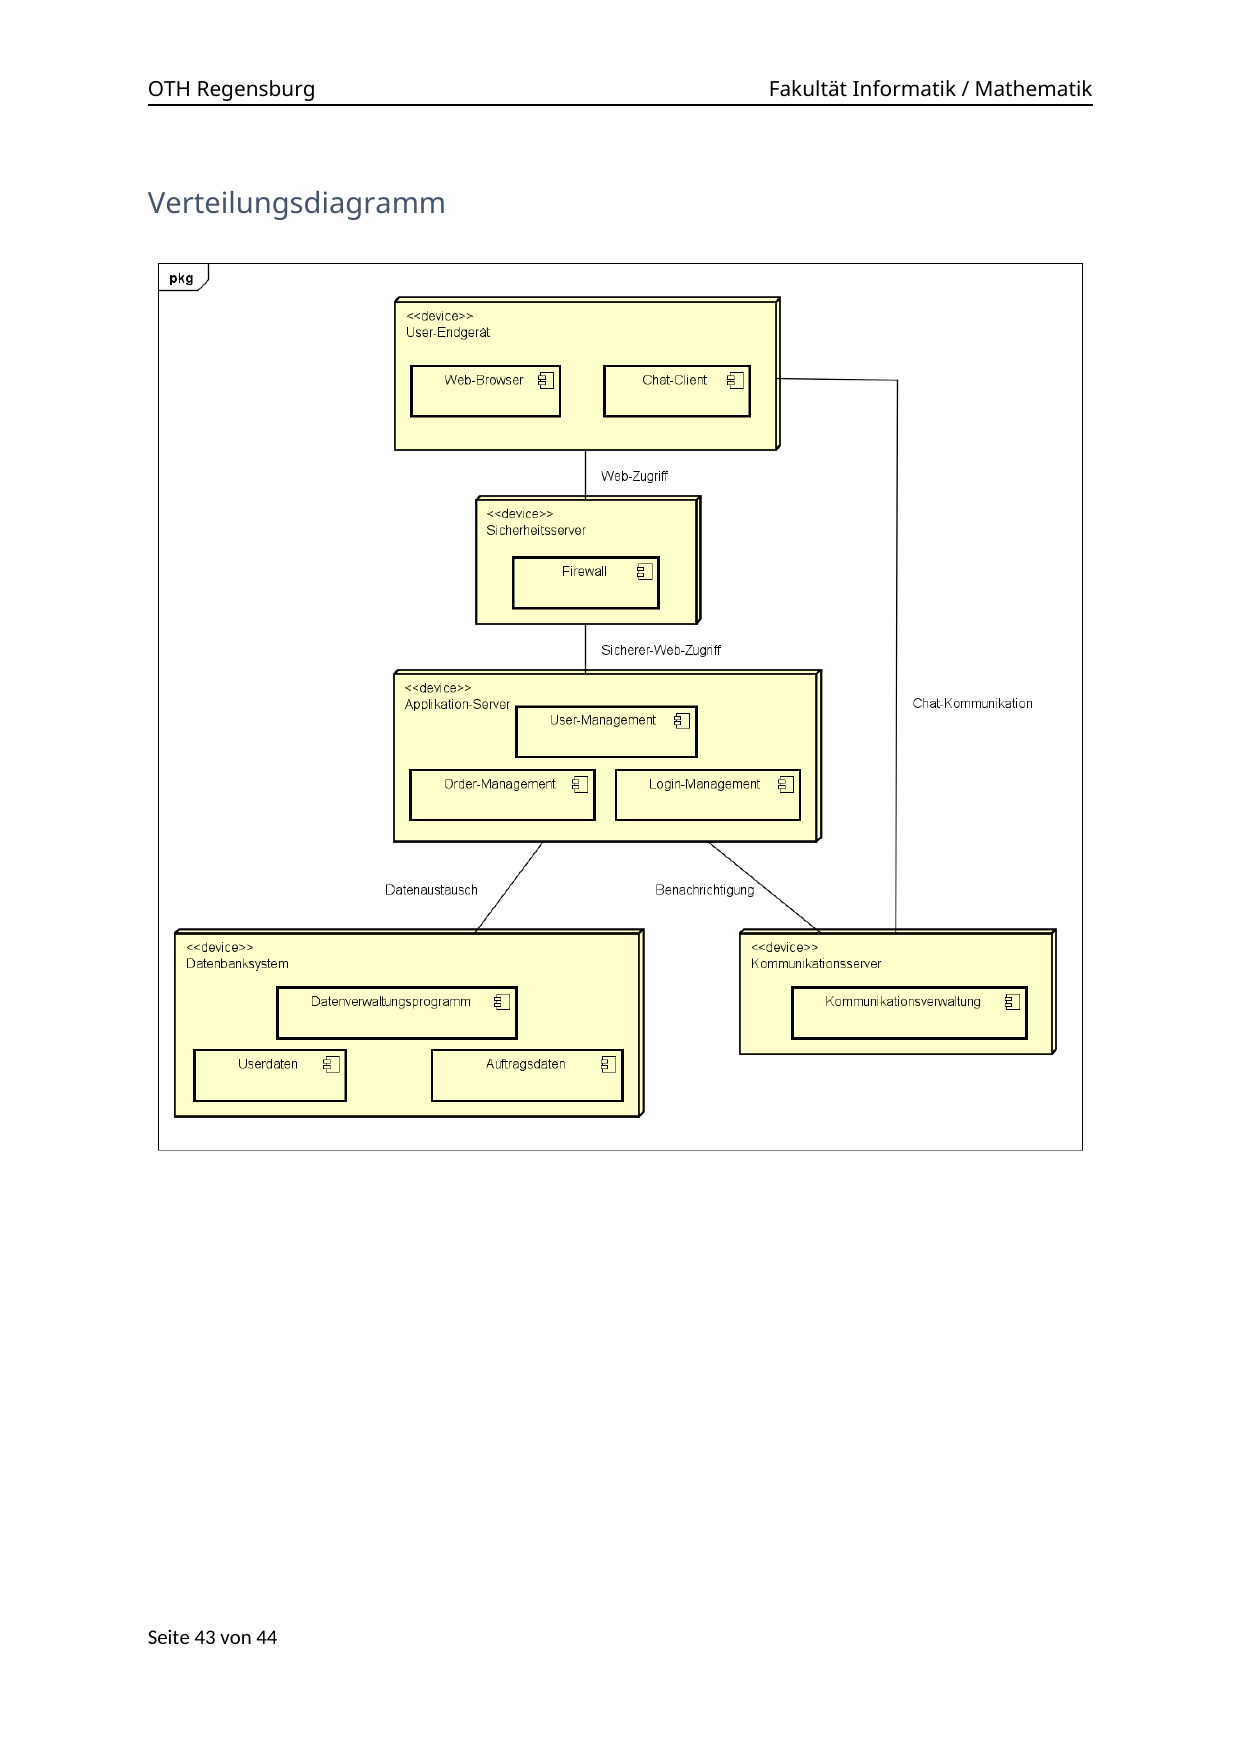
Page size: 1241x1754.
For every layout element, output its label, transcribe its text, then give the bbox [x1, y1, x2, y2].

picture [147, 252, 1093, 1160]
subtitle Verteilungsdiagramm [148, 182, 1093, 222]
